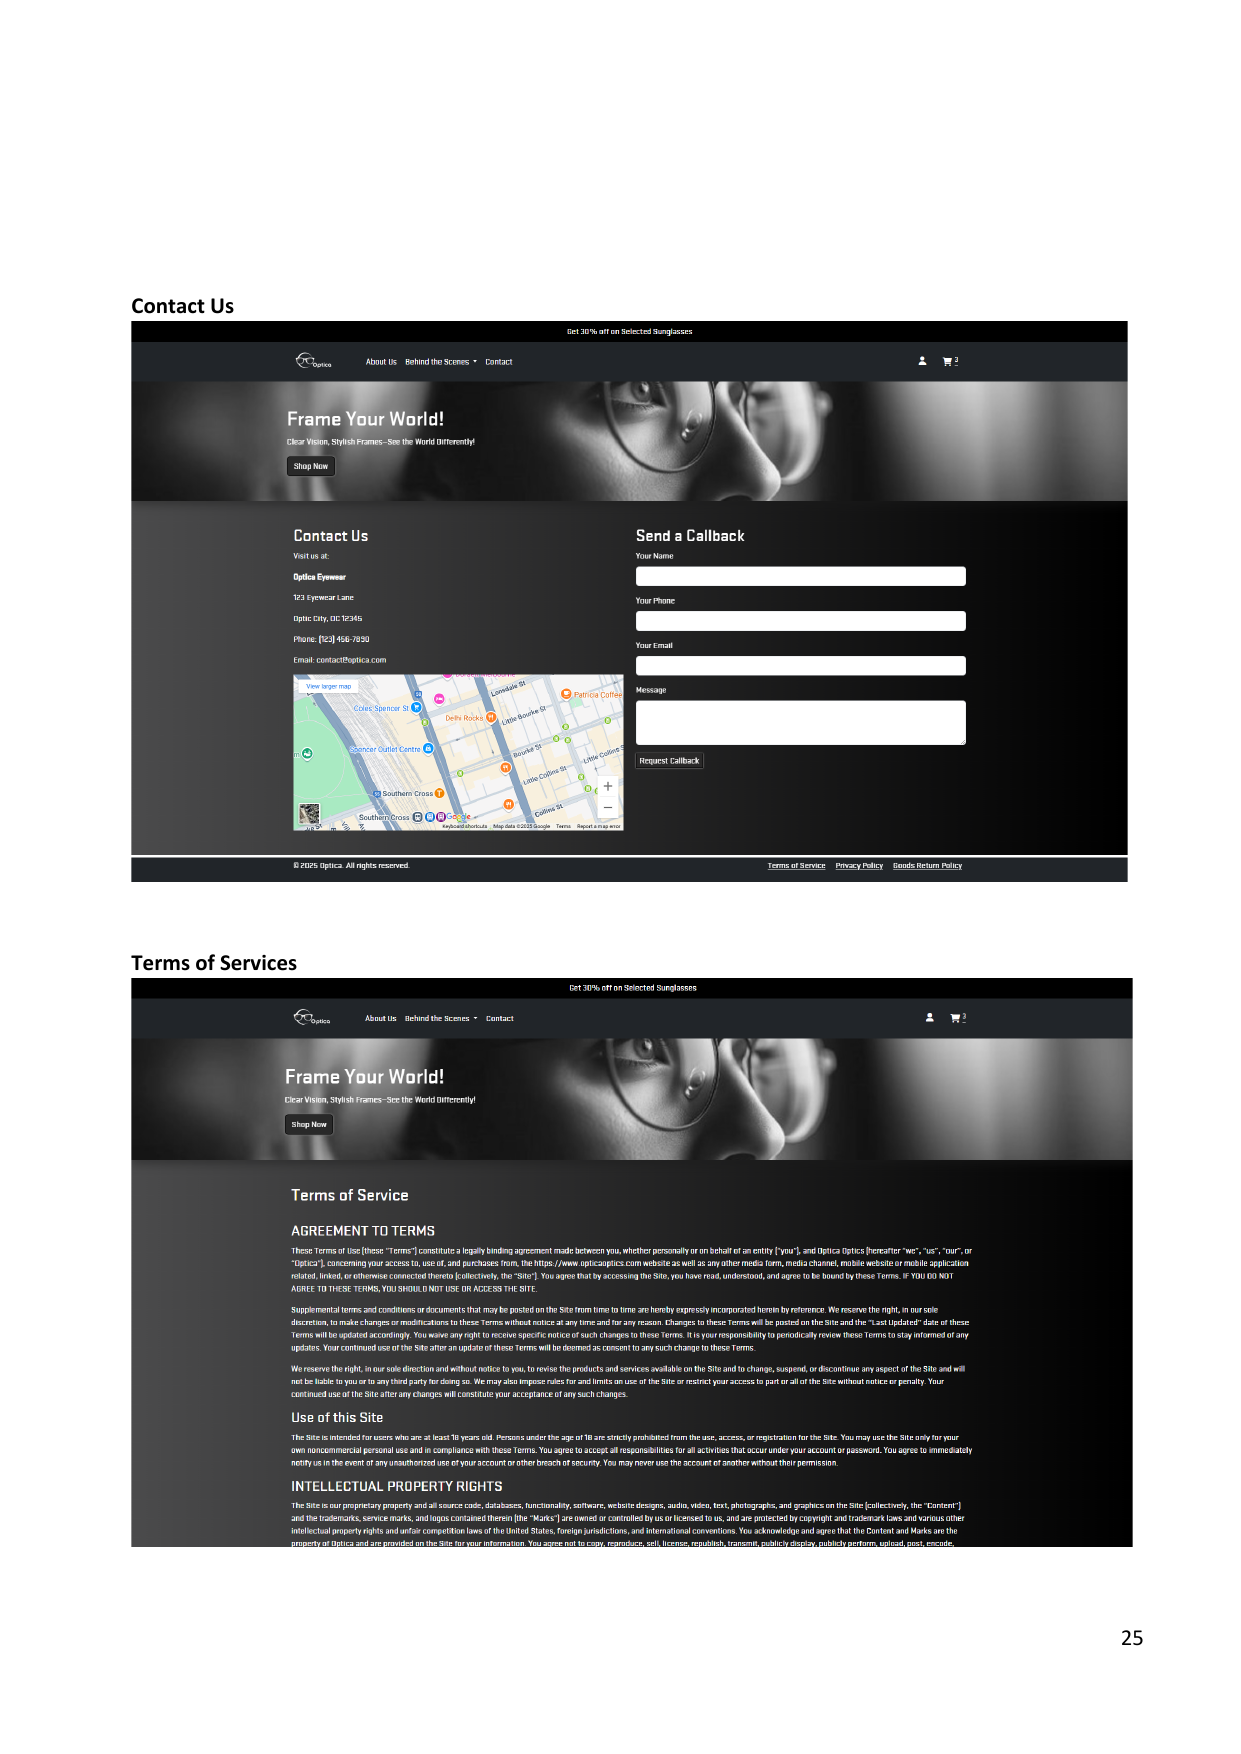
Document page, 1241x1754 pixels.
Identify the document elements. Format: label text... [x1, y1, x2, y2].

text Contact Us [131, 291, 1144, 319]
picture [131, 978, 1133, 1547]
text Terms of Services [131, 948, 1144, 976]
picture [131, 321, 1128, 882]
